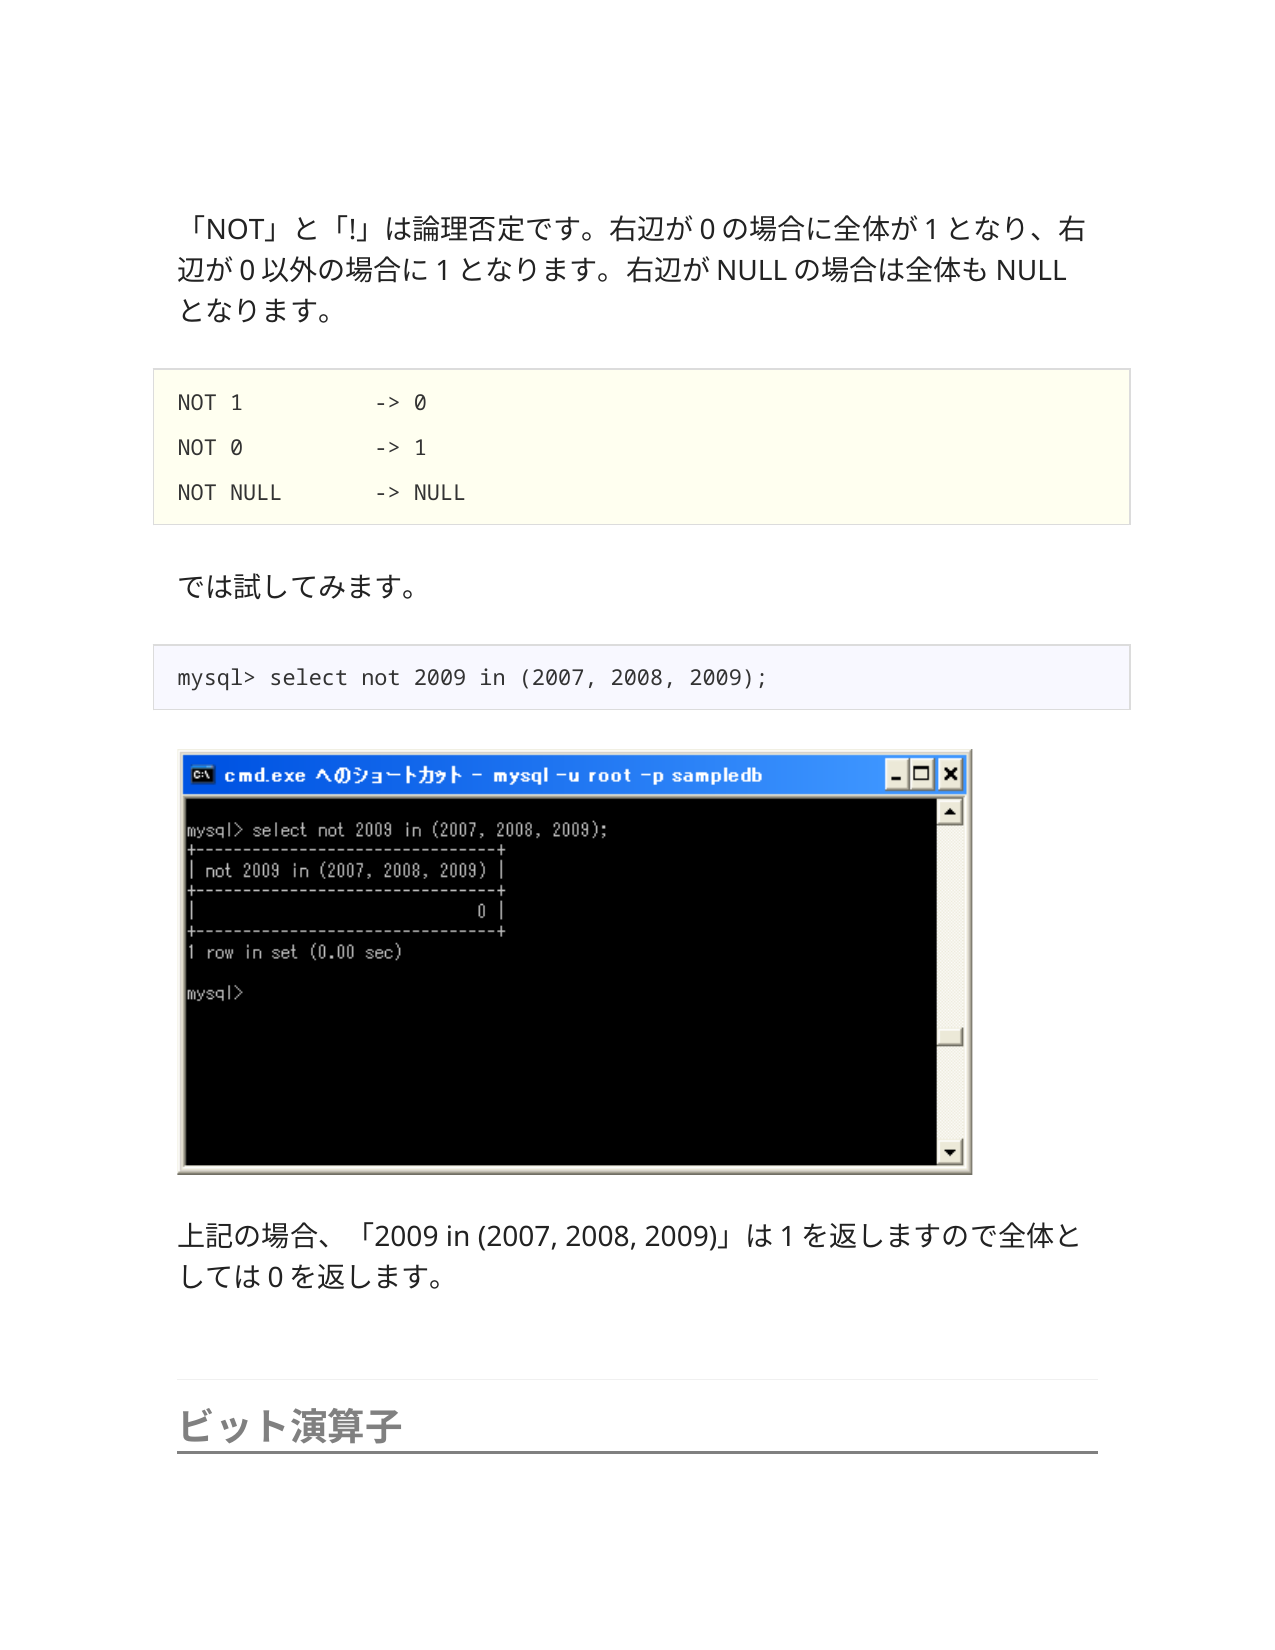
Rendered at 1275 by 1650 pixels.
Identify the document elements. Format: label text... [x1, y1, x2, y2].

text NOT NULL -> NULL [154, 459, 1129, 524]
text 上記の場合、「2009 in (2007, 2008, 2009)」は1を返しますので全体としては0を返します。 [177, 1213, 1098, 1295]
picture [177, 749, 973, 1175]
text では試してみます。 [177, 564, 1098, 605]
text NOT 0 -> 1 [154, 414, 1129, 459]
text mysql> select not 2009 in (2007, 2008, 2009); [154, 646, 1129, 709]
text ビット演算子 [177, 1397, 1098, 1451]
text NOT 1 -> 0 [154, 370, 1129, 414]
text 「NOT」と「!」は論理否定です。右辺が0の場合に全体が1となり、右辺が0以外の場合に1となります。右辺がNULLの場合は全体もNULLとなります。 [177, 207, 1098, 329]
